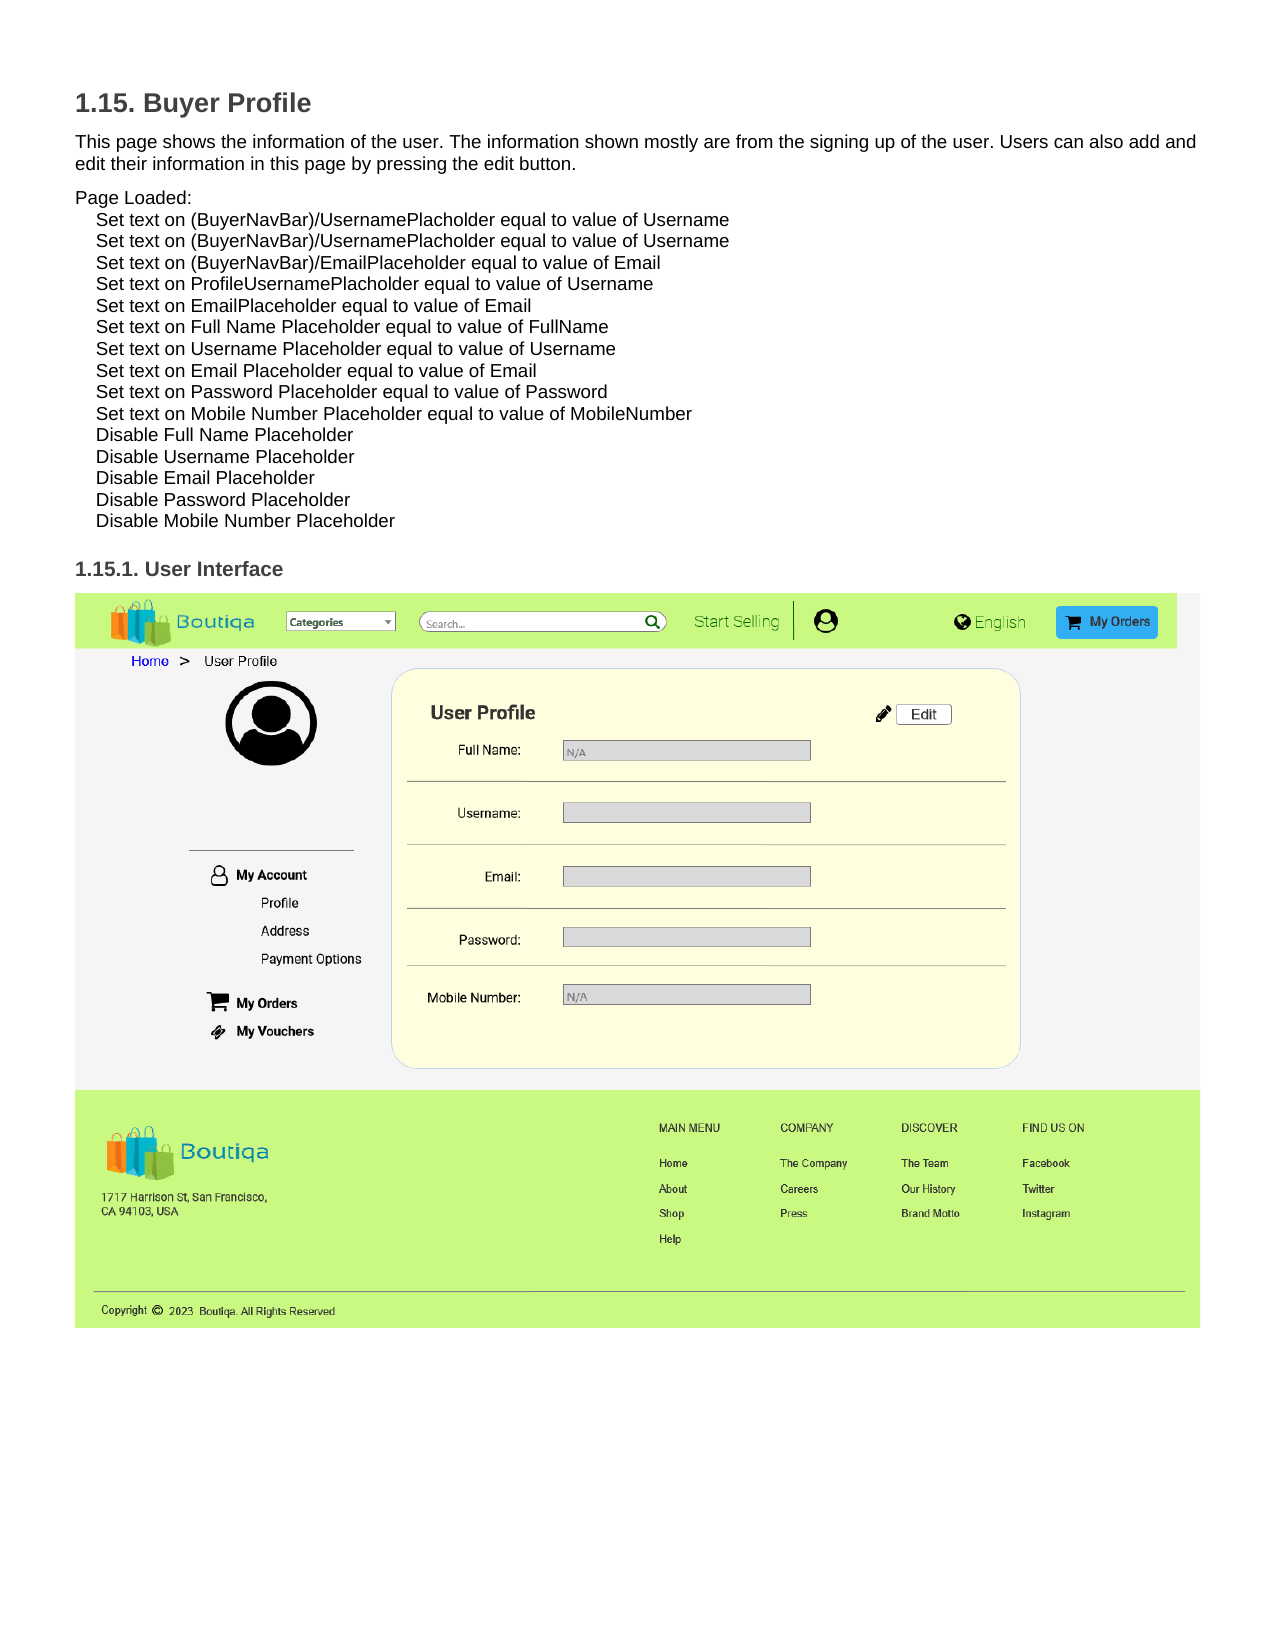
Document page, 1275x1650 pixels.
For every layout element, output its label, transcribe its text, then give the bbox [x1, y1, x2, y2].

subtitle User Interface [75, 557, 1200, 581]
subtitle Buyer Profile [75, 87, 1200, 119]
picture [75, 593, 1200, 1328]
text Page Loaded: Set text on (BuyerNavBar)/UsernamePlacholder equal to value of Username Set text on (BuyerNavBar)/UsernamePlacholder equal to value of Username Set text on (BuyerNavBar)/EmailPlaceholder equal to value of Email Set text on ProfileUsernamePlacholder equal to value of Username Set text on EmailPlaceholder equal to value of Email Set text on Full Name Placeholder equal to value of FullName Set text on Username Placeholder equal to value of Username Set text on Email Placeholder equal to value of Email Set text on Password Placeholder equal to value of Password Set text on Mobile Number Placeholder equal to value of MobileNumber Disable Full Name Placeholder Disable Username Placeholder Disable Email Placeholder Disable Password Placeholder Disable Mobile Number Placeholder [75, 187, 1200, 532]
text This page shows the information of the user. The information shown mostly are from the signing up of the user. Users can also add and edit their information in this page by pressing the edit button. [75, 131, 1200, 174]
